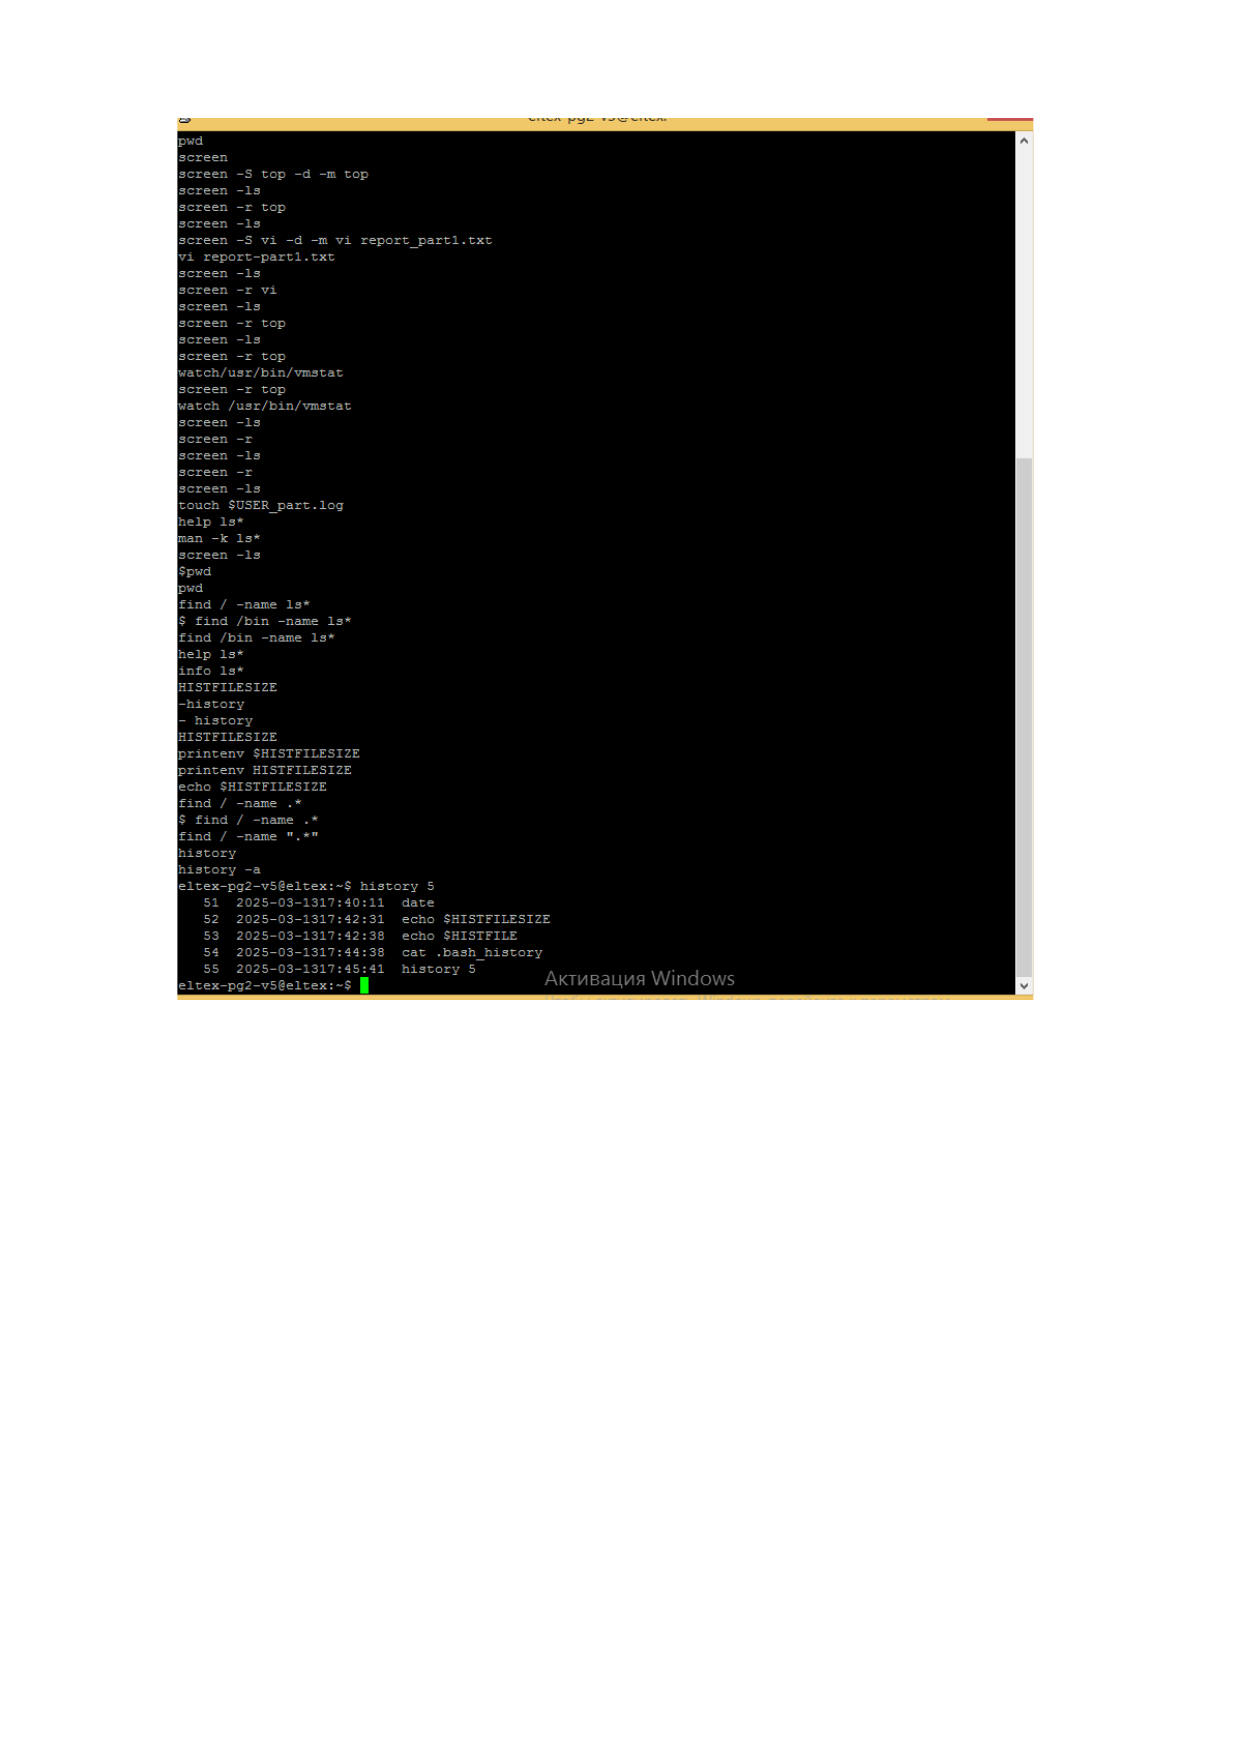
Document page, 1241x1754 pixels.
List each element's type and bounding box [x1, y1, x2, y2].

picture [177, 118, 1034, 1000]
